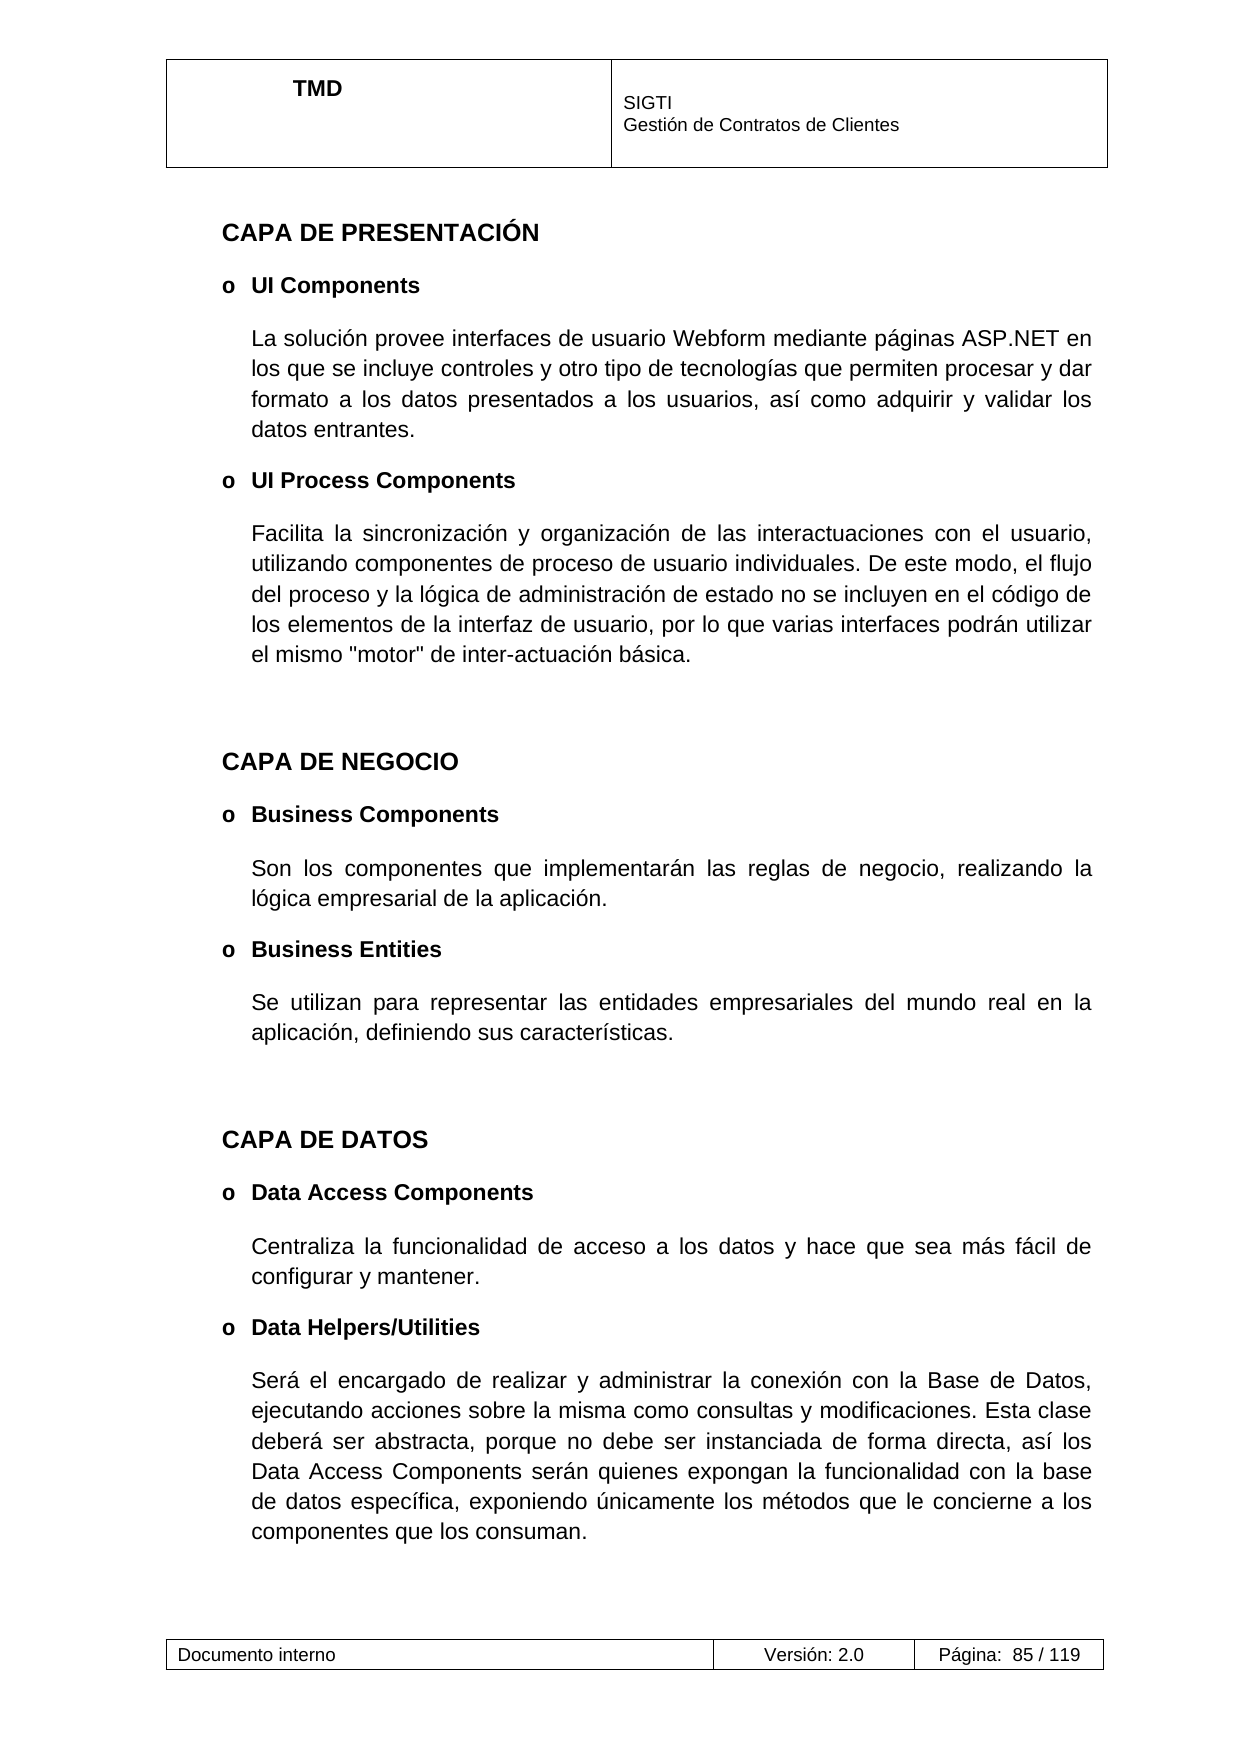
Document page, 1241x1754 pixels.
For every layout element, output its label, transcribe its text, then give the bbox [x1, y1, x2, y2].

text La solución provee interfaces de usuario Webform mediante páginas ASP.NET en los que se incluye controles y otro tipo de tecnologías que permiten procesar y dar formato a los datos presentados a los usuarios, así como adquirir y validar los datos entrantes. [251, 325, 1092, 442]
text Facilita la sincronización y organización de las interactuaciones con el usuario, utilizando componentes de proceso de usuario individuales. De este modo, el flujo del proceso y la lógica de administración de estado no se incluyen en el código de los elementos de la interfaz de usuario, por lo que varias interfaces podrán utilizar el mismo "motor" de inter-actuación básica. [251, 520, 1092, 667]
text Se utilizan para representar las entidades empresariales del mundo real en la aplicación, definiendo sus características. [251, 989, 1092, 1046]
text Centraliza la funcionalidad de acceso a los datos y hace que sea más fácil de configurar y mantener. [251, 1233, 1092, 1289]
list UI Components [222, 272, 1092, 300]
text Son los componentes que implementarán las reglas de negocio, realizando la lógica empresarial de la aplicación. [251, 854, 1092, 911]
list Data Access Components [222, 1179, 1092, 1208]
list CAPA DE PRESENTACIÓN [222, 218, 1092, 247]
list CAPA DE NEGOCIO [222, 747, 1092, 776]
list Data Helpers/Utilities [222, 1314, 1092, 1342]
list UI Process Components [222, 467, 1092, 495]
list Business Components [222, 801, 1092, 829]
text Será el encargado de realizar y administrar la conexión con la Base de Datos, ejecutando acciones sobre la misma como consultas y modificaciones. Esta clase deberá ser abstracta, porque no debe ser instanciada de forma directa, así los Data Access Components serán quienes expongan la funcionalidad con la base de datos específica, exponiendo únicamente los métodos que le concierne a los componentes que los consuman. [251, 1367, 1092, 1545]
list CAPA DE DATOS [222, 1126, 1092, 1154]
list Business Entities [222, 936, 1092, 964]
